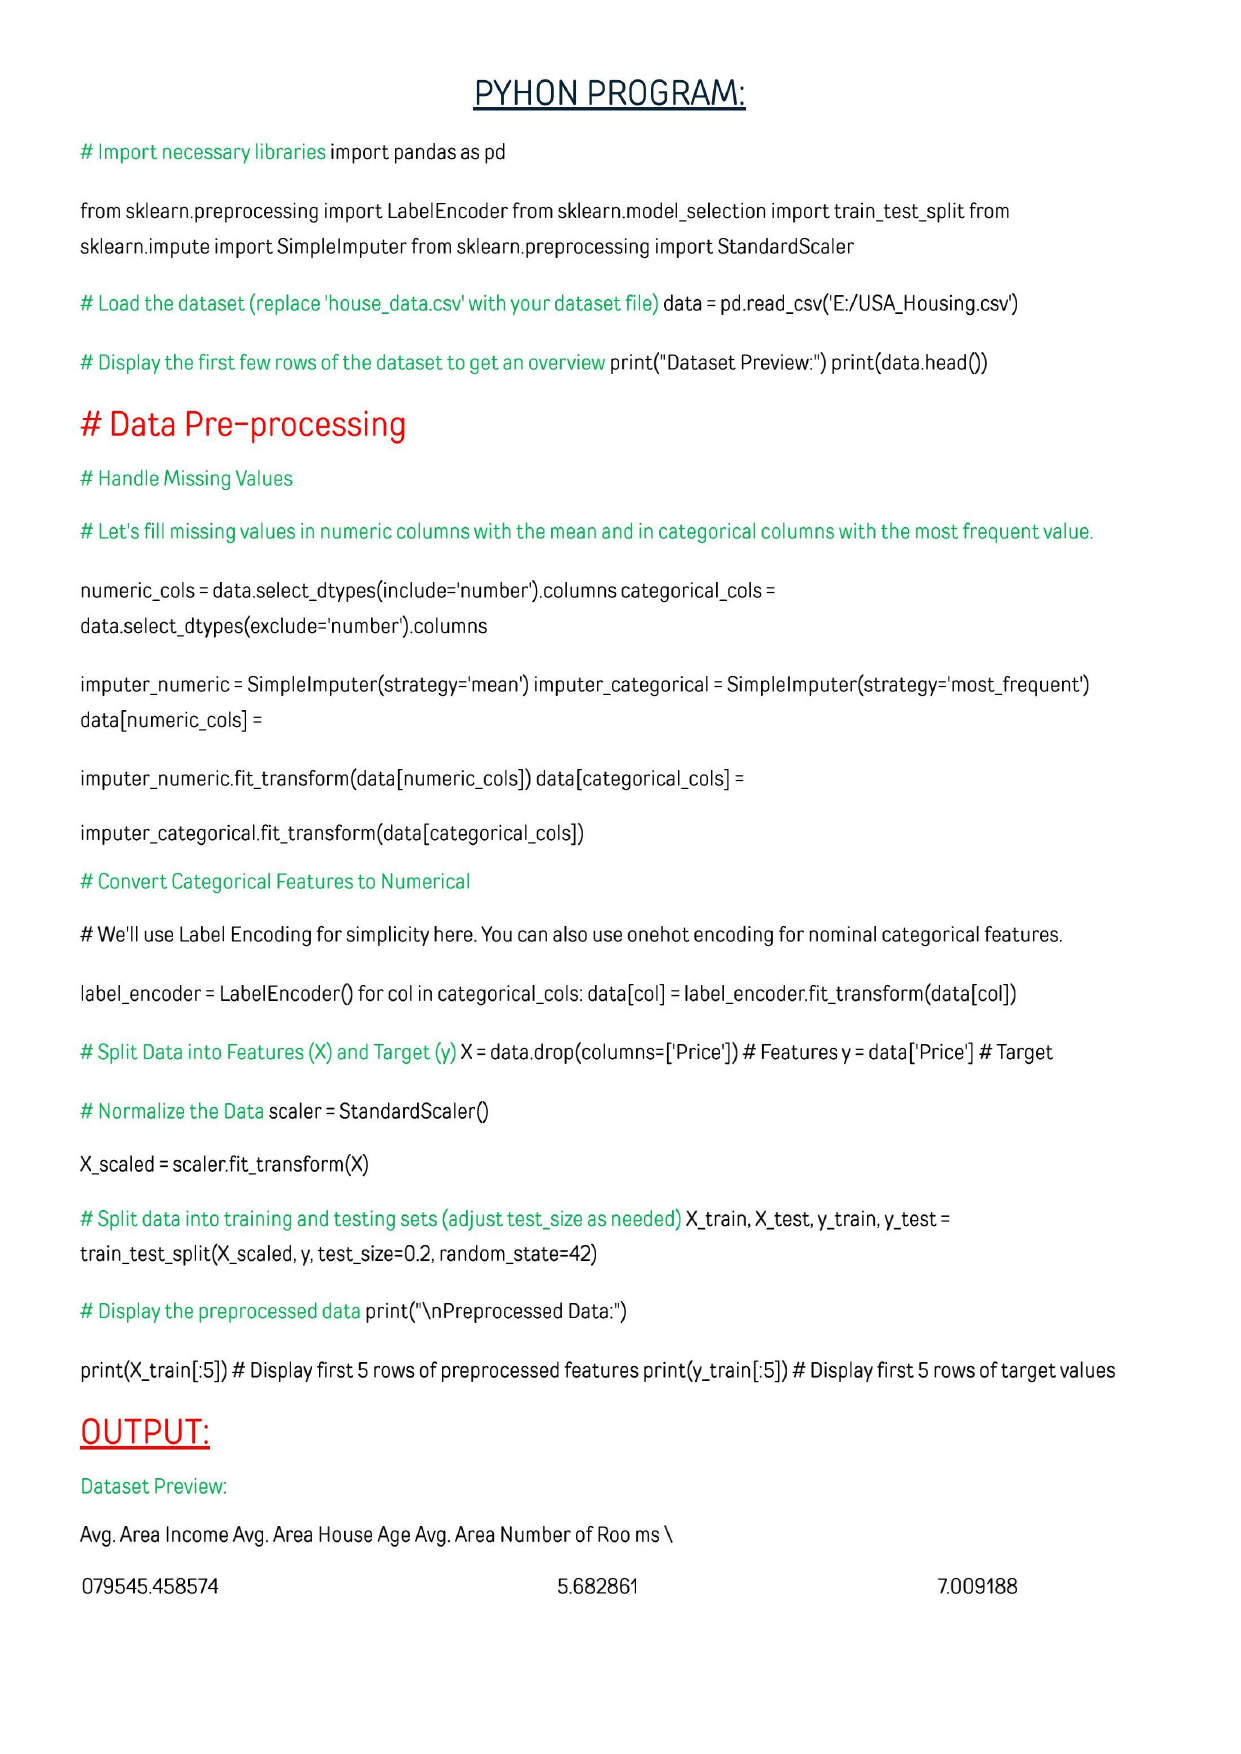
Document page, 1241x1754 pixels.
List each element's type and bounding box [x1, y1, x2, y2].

picture [72, 72, 1117, 1595]
